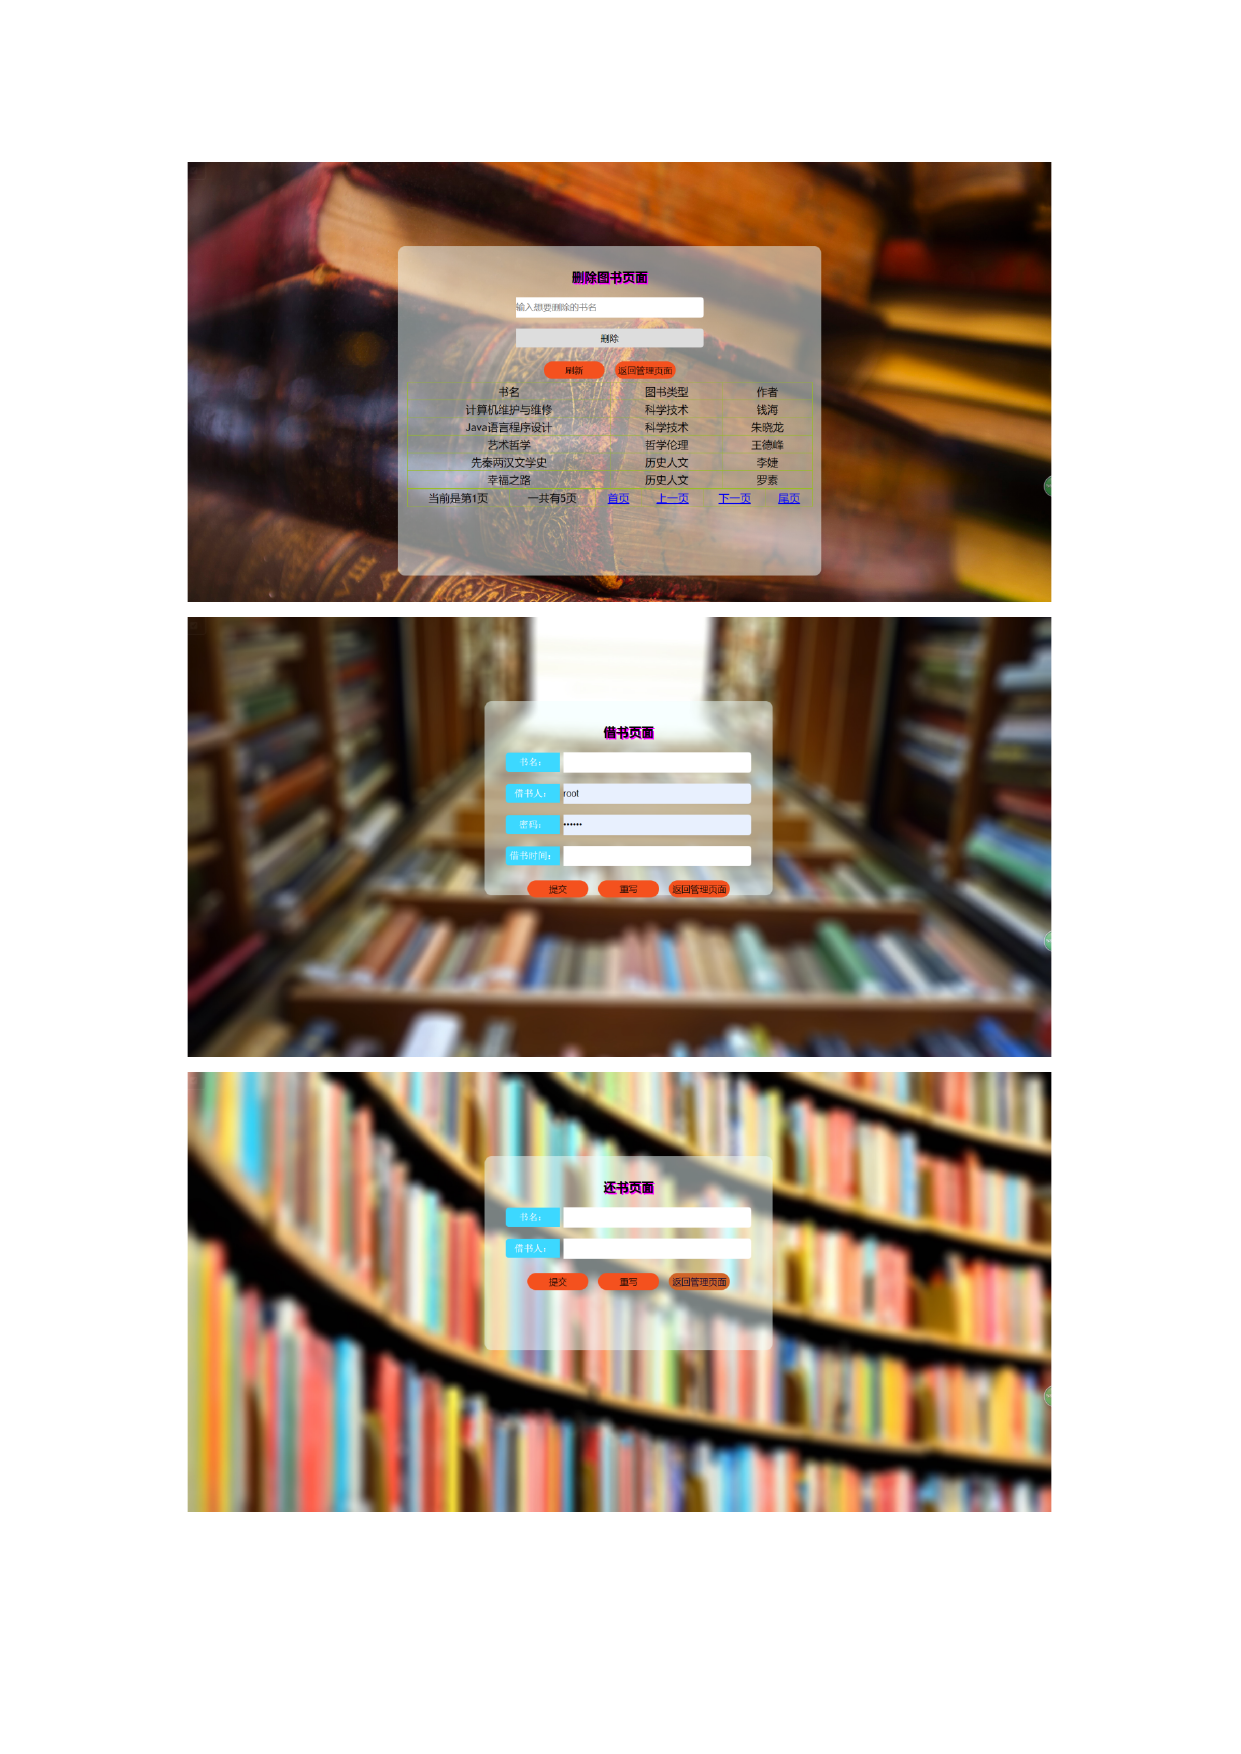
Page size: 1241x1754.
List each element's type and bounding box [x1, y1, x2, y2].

picture [187, 162, 1052, 602]
picture [187, 1072, 1052, 1512]
picture [187, 617, 1052, 1057]
